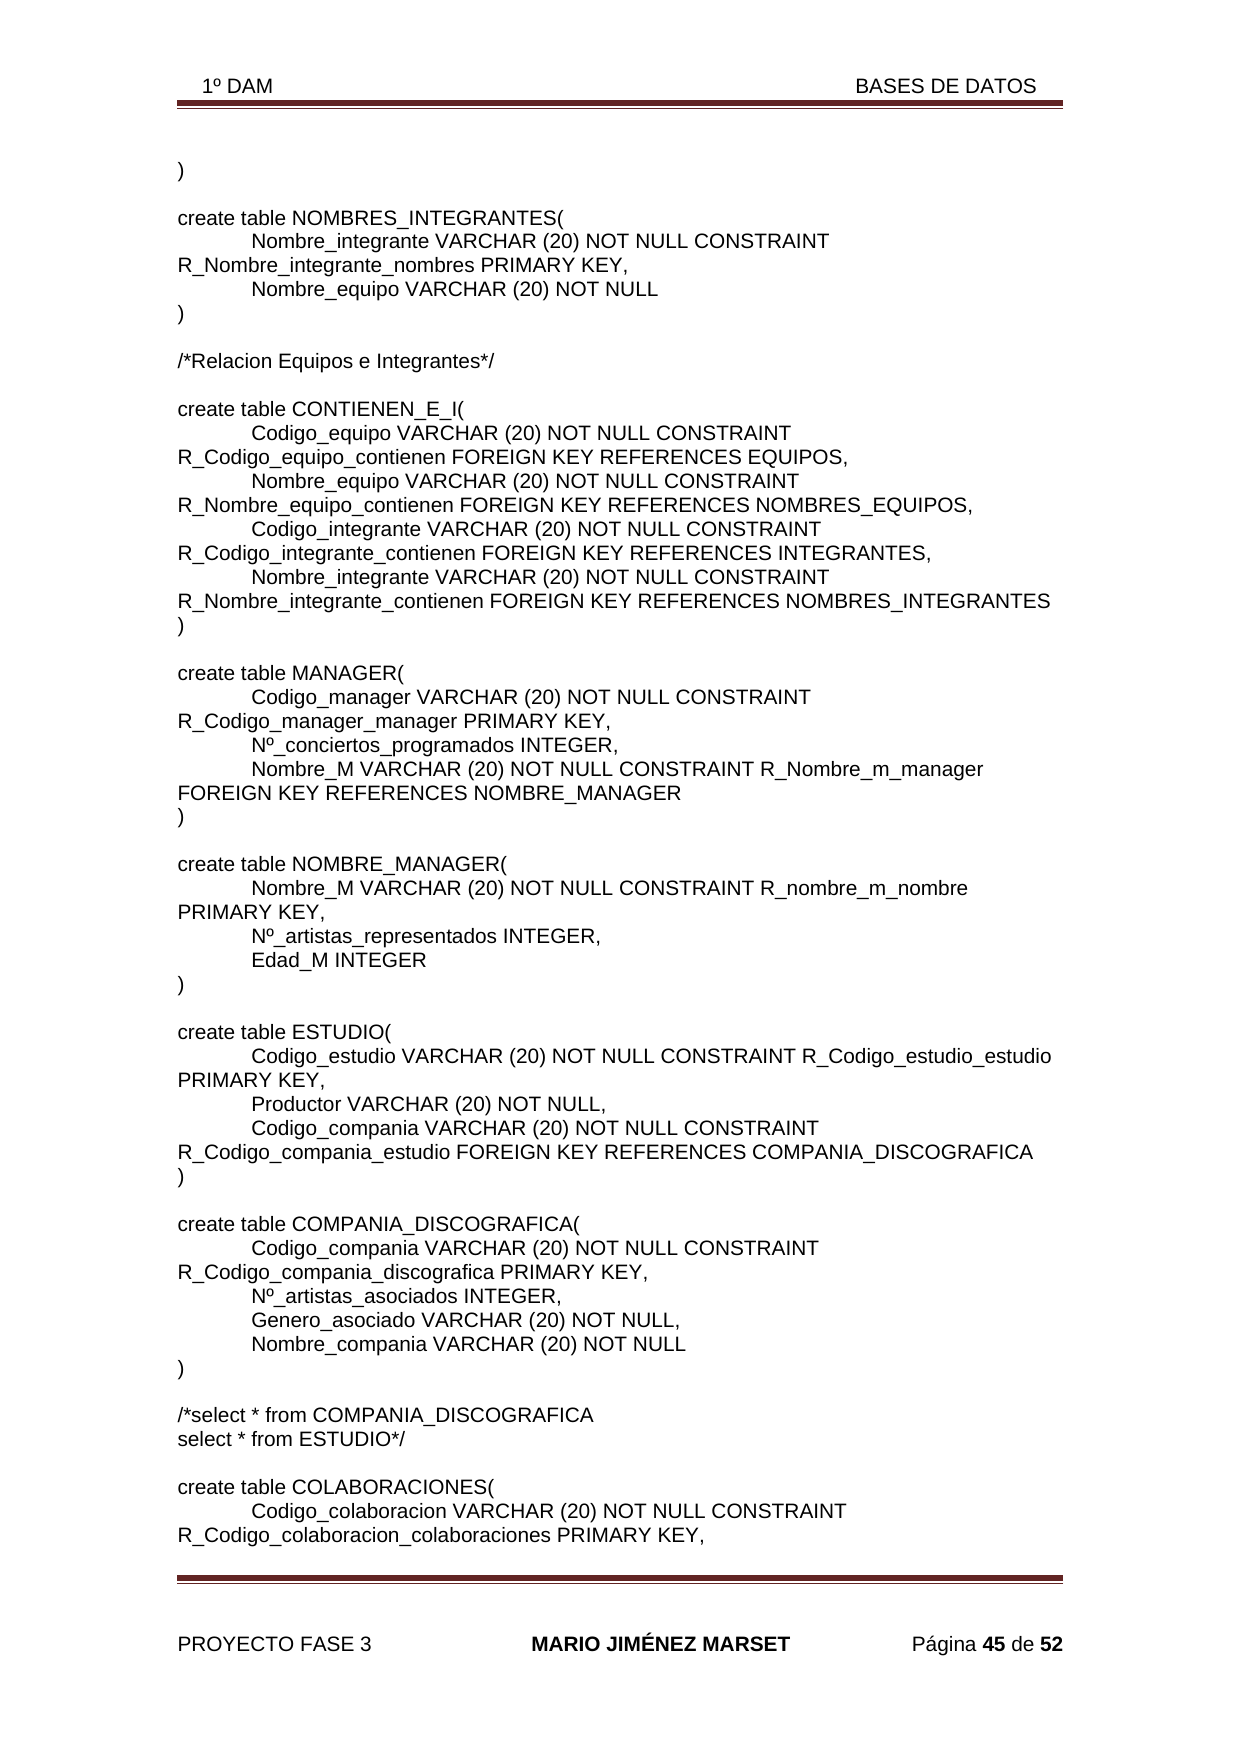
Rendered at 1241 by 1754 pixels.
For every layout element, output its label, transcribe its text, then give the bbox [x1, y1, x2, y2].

text create table CONTIENEN_E_I( [177, 397, 1063, 421]
text ) [177, 1164, 1063, 1188]
text create table NOMBRES_INTEGRANTES( [177, 205, 1063, 229]
text ) [177, 972, 1063, 996]
text Codigo_colaboracion VARCHAR (20) NOT NULL CONSTRAINT R_Codigo_colaboracion_colaboraciones PRIMARY KEY, [177, 1499, 1063, 1547]
text Nº_conciertos_programados INTEGER, [177, 732, 1063, 756]
text ) [177, 1355, 1063, 1379]
text Codigo_manager VARCHAR (20) NOT NULL CONSTRAINT R_Codigo_manager_manager PRIMARY KEY, [177, 684, 1063, 732]
text create table ESTUDIO( [177, 1020, 1063, 1044]
text Nombre_compania VARCHAR (20) NOT NULL [177, 1331, 1063, 1355]
text Nombre_integrante VARCHAR (20) NOT NULL CONSTRAINT R_Nombre_integrante_nombres PRIMARY KEY, [177, 229, 1063, 277]
text ) [177, 157, 1063, 181]
text Nombre_equipo VARCHAR (20) NOT NULL [177, 277, 1063, 301]
text Codigo_compania VARCHAR (20) NOT NULL CONSTRAINT R_Codigo_compania_discografica PRIMARY KEY, [177, 1236, 1063, 1283]
text Edad_M INTEGER [177, 948, 1063, 972]
text Codigo_estudio VARCHAR (20) NOT NULL CONSTRAINT R_Codigo_estudio_estudio PRIMARY KEY, [177, 1044, 1063, 1092]
text create table COLABORACIONES( [177, 1475, 1063, 1499]
text Productor VARCHAR (20) NOT NULL, [177, 1092, 1063, 1116]
text Codigo_compania VARCHAR (20) NOT NULL CONSTRAINT R_Codigo_compania_estudio FOREIGN KEY REFERENCES COMPANIA_DISCOGRAFICA [177, 1116, 1063, 1164]
text /*Relacion Equipos e Integrantes*/ [177, 349, 1063, 373]
text create table NOMBRE_MANAGER( [177, 852, 1063, 876]
text ) [177, 613, 1063, 637]
text Nombre_equipo VARCHAR (20) NOT NULL CONSTRAINT R_Nombre_equipo_contienen FOREIGN KEY REFERENCES NOMBRES_EQUIPOS, [177, 469, 1063, 517]
text create table COMPANIA_DISCOGRAFICA( [177, 1212, 1063, 1236]
text Nombre_M VARCHAR (20) NOT NULL CONSTRAINT R_Nombre_m_manager FOREIGN KEY REFERENCES NOMBRE_MANAGER [177, 756, 1063, 804]
text Nombre_integrante VARCHAR (20) NOT NULL CONSTRAINT R_Nombre_integrante_contienen FOREIGN KEY REFERENCES NOMBRES_INTEGRANTES [177, 565, 1063, 613]
text Codigo_equipo VARCHAR (20) NOT NULL CONSTRAINT R_Codigo_equipo_contienen FOREIGN KEY REFERENCES EQUIPOS, [177, 421, 1063, 469]
text Genero_asociado VARCHAR (20) NOT NULL, [177, 1307, 1063, 1331]
text ) [177, 301, 1063, 325]
text select * from ESTUDIO*/ [177, 1427, 1063, 1451]
text Codigo_integrante VARCHAR (20) NOT NULL CONSTRAINT R_Codigo_integrante_contienen FOREIGN KEY REFERENCES INTEGRANTES, [177, 517, 1063, 565]
text Nº_artistas_representados INTEGER, [177, 924, 1063, 948]
text Nombre_M VARCHAR (20) NOT NULL CONSTRAINT R_nombre_m_nombre PRIMARY KEY, [177, 876, 1063, 924]
text create table MANAGER( [177, 661, 1063, 684]
text ) [177, 804, 1063, 828]
text Nº_artistas_asociados INTEGER, [177, 1283, 1063, 1307]
text /*select * from COMPANIA_DISCOGRAFICA [177, 1403, 1063, 1427]
